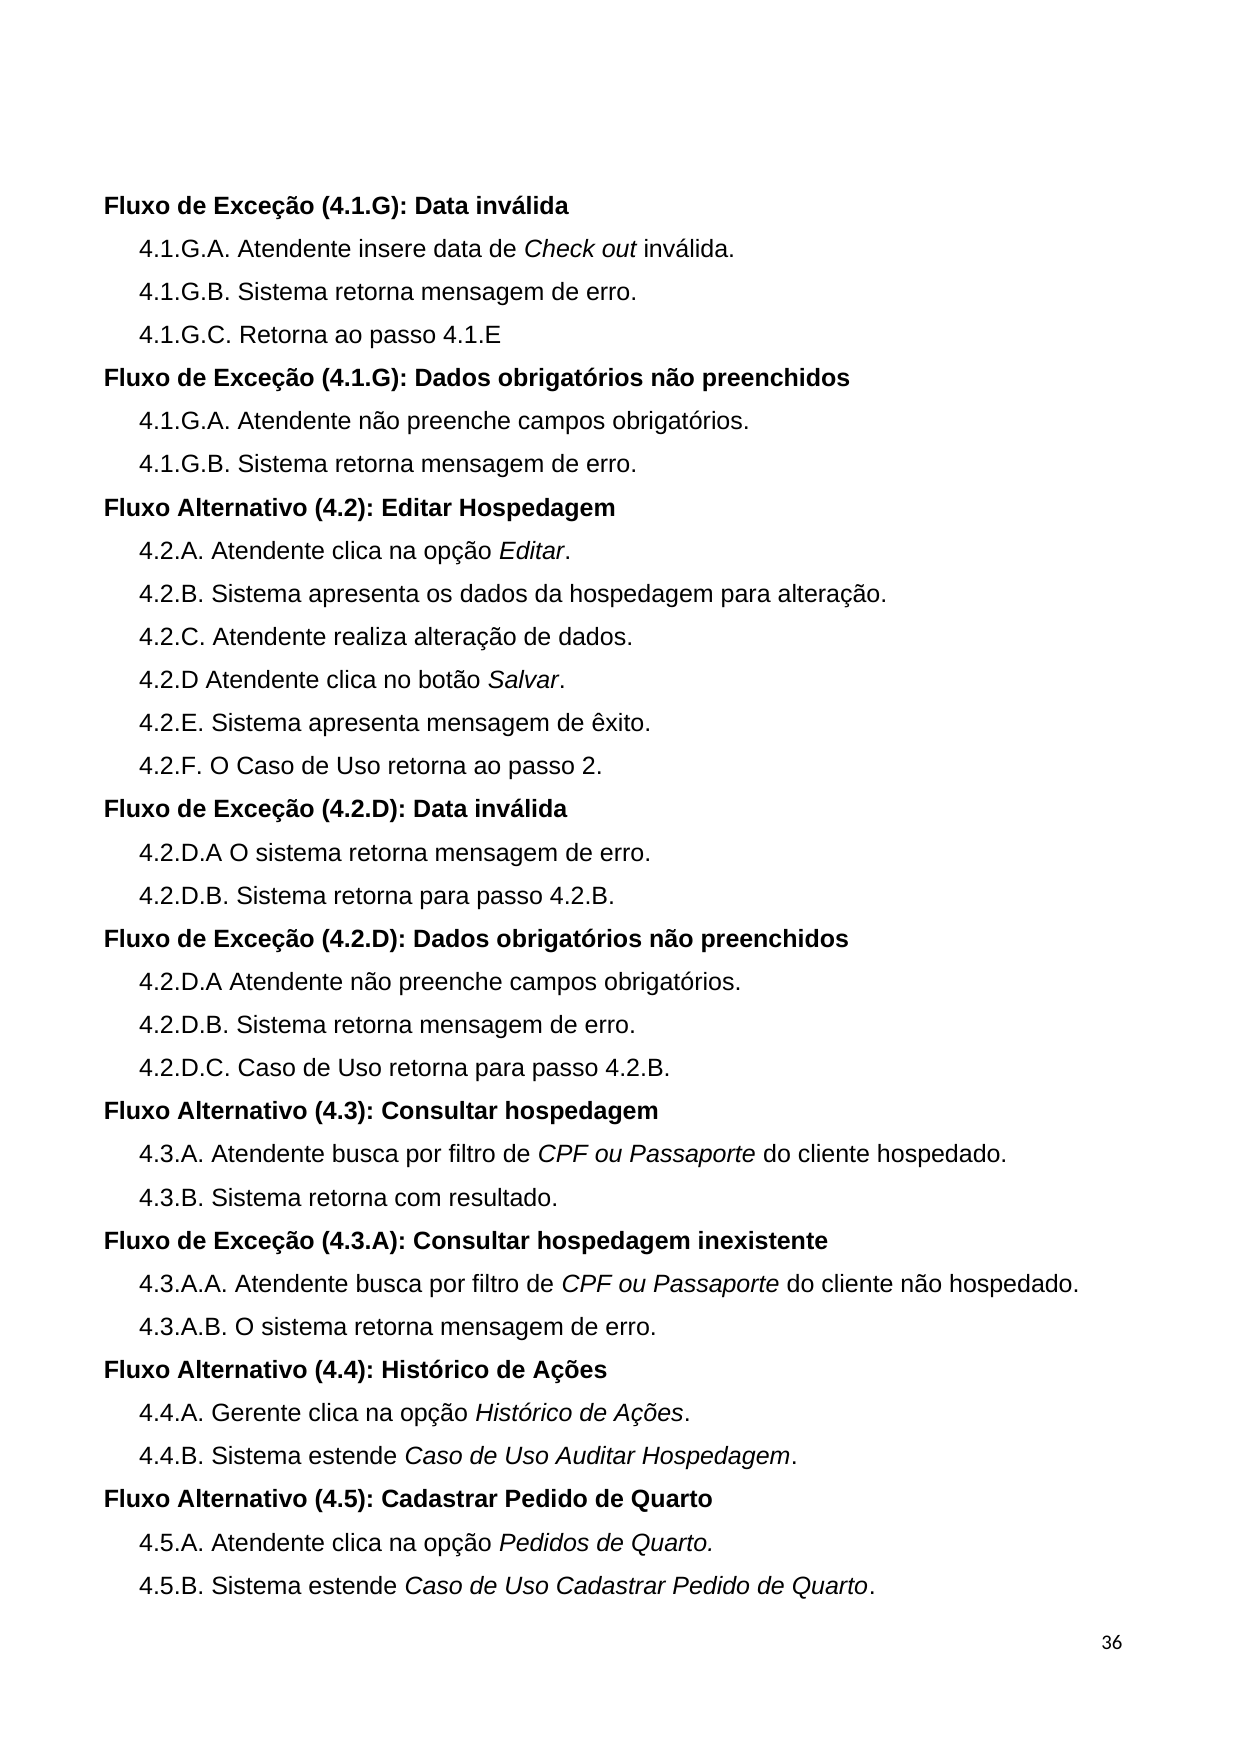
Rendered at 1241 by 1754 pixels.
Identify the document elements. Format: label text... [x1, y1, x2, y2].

text 4.2.D.B. Sistema retorna para passo 4.2.B. [139, 881, 1122, 909]
text Fluxo Alternativo (4.2): Editar Hospedagem [103, 493, 1122, 521]
text 4.2.D.B. Sistema retorna mensagem de erro. [139, 1010, 1122, 1039]
text 4.1.G.B. Sistema retorna mensagem de erro. [139, 449, 1122, 478]
text Fluxo de Exceção (4.2.D): Data inválida [103, 794, 1122, 823]
text 4.2.C. Atendente realiza alteração de dados. [139, 622, 1122, 651]
text 4.3.A.A. Atendente busca por filtro de CPF ou Passaporte do cliente não hospedado. [139, 1269, 1122, 1298]
text 4.5.A. Atendente clica na opção Pedidos de Quarto. [139, 1528, 1122, 1556]
text 4.2.E. Sistema apresenta mensagem de êxito. [139, 708, 1122, 737]
text 4.2.A. Atendente clica na opção Editar. [139, 536, 1122, 564]
text Fluxo Alternativo (4.3): Consultar hospedagem [103, 1096, 1122, 1125]
text 4.2.D.C. Caso de Uso retorna para passo 4.2.B. [139, 1053, 1122, 1082]
text 4.5.B. Sistema estende Caso de Uso Cadastrar Pedido de Quarto. [139, 1571, 1122, 1599]
text 4.3.A. Atendente busca por filtro de CPF ou Passaporte do cliente hospedado. [139, 1139, 1122, 1168]
text 4.2.D Atendente clica no botão Salvar. [139, 665, 1122, 694]
text 4.2.D.A Atendente não preenche campos obrigatórios. [139, 967, 1122, 996]
text 4.1.G.A. Atendente não preenche campos obrigatórios. [139, 406, 1122, 435]
text 4.2.D.A O sistema retorna mensagem de erro. [139, 838, 1122, 866]
text 4.4.A. Gerente clica na opção Histórico de Ações. [139, 1398, 1122, 1427]
text 4.3.A.B. O sistema retorna mensagem de erro. [139, 1312, 1122, 1341]
text Fluxo Alternativo (4.4): Histórico de Ações [103, 1355, 1122, 1384]
text 4.3.B. Sistema retorna com resultado. [139, 1183, 1122, 1211]
text 4.1.G.B. Sistema retorna mensagem de erro. [139, 277, 1122, 306]
text Fluxo Alternativo (4.5): Cadastrar Pedido de Quarto [103, 1484, 1122, 1513]
text 4.4.B. Sistema estende Caso de Uso Auditar Hospedagem. [139, 1441, 1122, 1470]
text 4.1.G.A. Atendente insere data de Check out inválida. [139, 234, 1122, 263]
text Fluxo de Exceção (4.1.G): Data inválida [103, 191, 1122, 219]
text 4.1.G.C. Retorna ao passo 4.1.E [139, 320, 1122, 349]
text Fluxo de Exceção (4.3.A): Consultar hospedagem inexistente [103, 1226, 1122, 1254]
text 4.2.F. O Caso de Uso retorna ao passo 2. [139, 751, 1122, 780]
text 4.2.B. Sistema apresenta os dados da hospedagem para alteração. [139, 579, 1122, 608]
text Fluxo de Exceção (4.1.G): Dados obrigatórios não preenchidos [103, 363, 1122, 392]
text Fluxo de Exceção (4.2.D): Dados obrigatórios não preenchidos [103, 924, 1122, 953]
